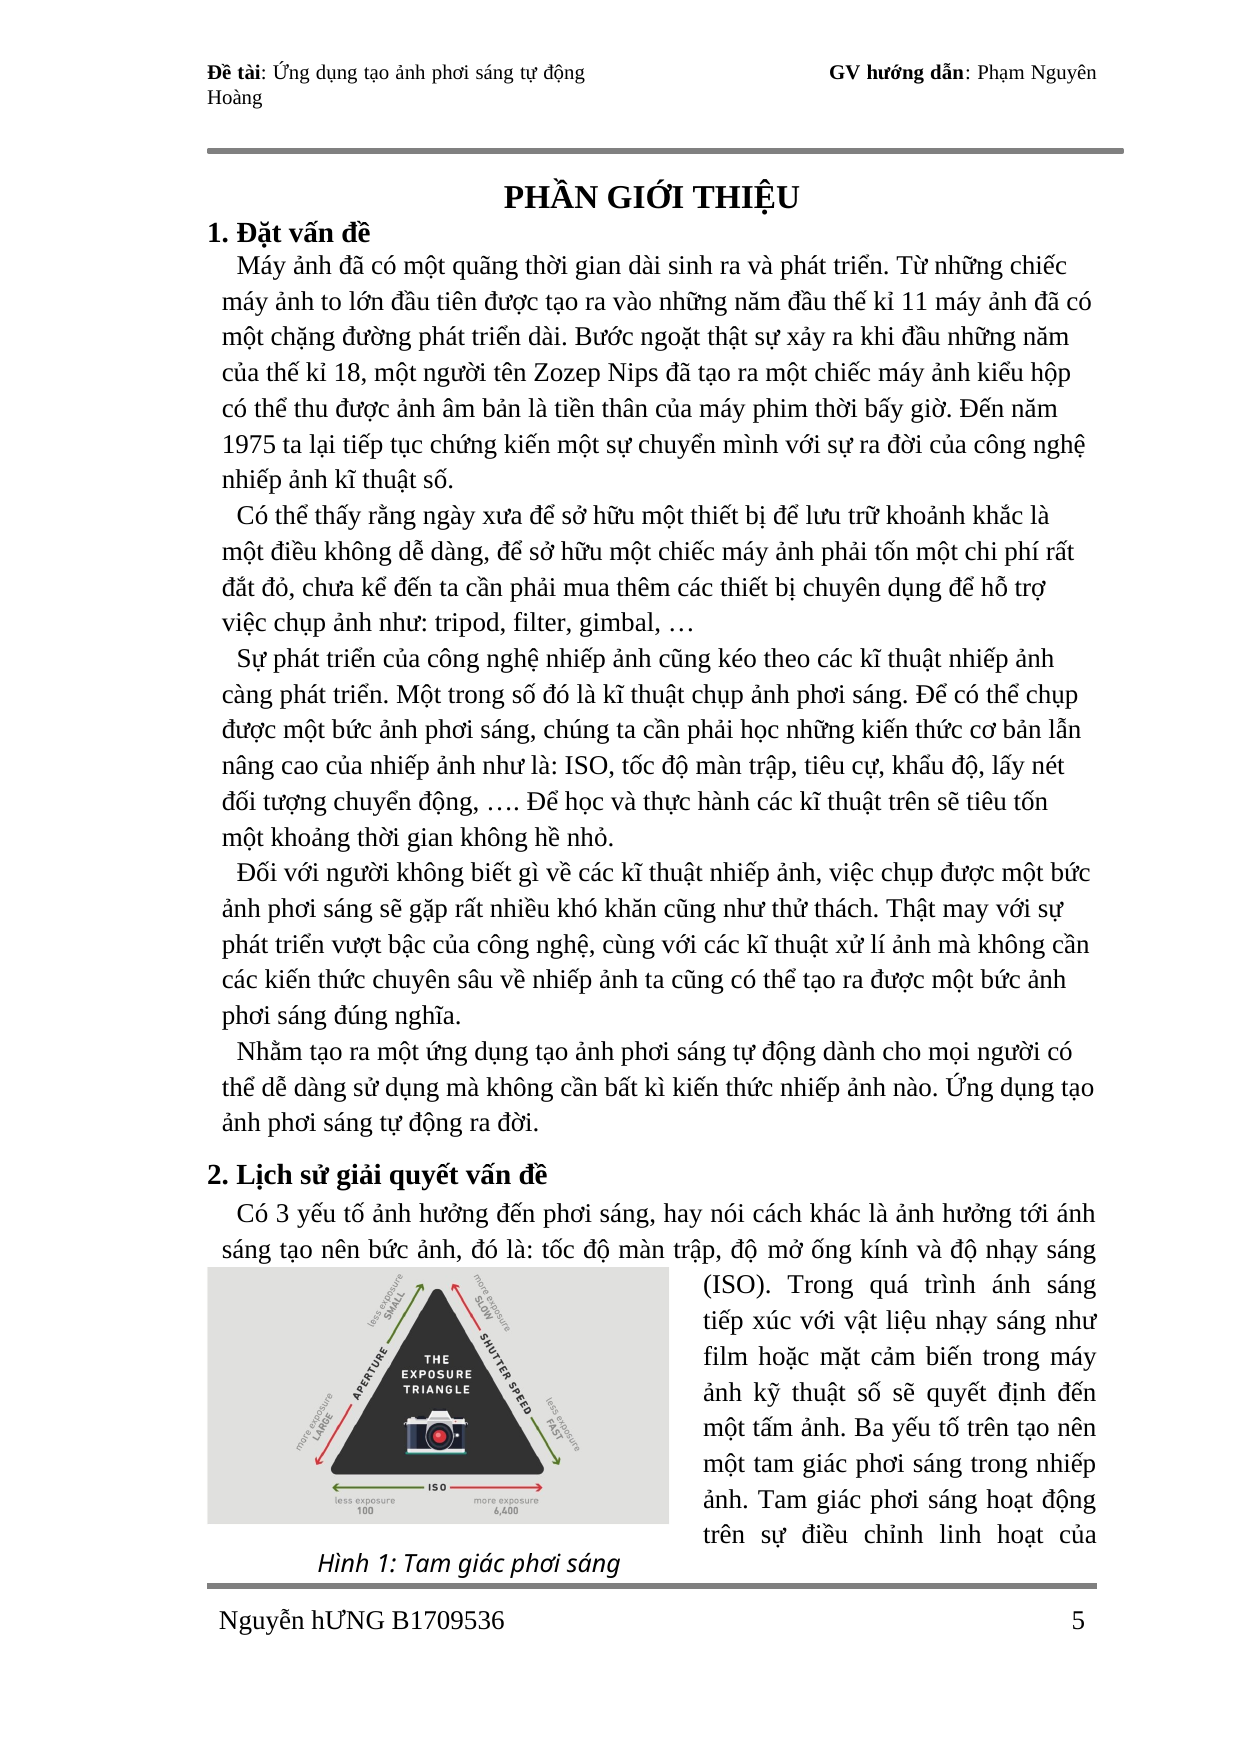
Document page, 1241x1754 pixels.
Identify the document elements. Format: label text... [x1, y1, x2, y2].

subtitle 1. Đặt vấn đề [207, 216, 1097, 249]
text Nhằm tạo ra một ứng dụng tạo ảnh phơi sáng tự động dành cho mọi người có thể dễ dàng sử dụng mà không cần bất kì kiến thức nhiếp ảnh nào. Ứng dụng tạo ảnh phơi sáng tự động ra đời. [222, 1035, 1097, 1138]
text Sự phát triển của công nghệ nhiếp ảnh cũng kéo theo các kĩ thuật nhiếp ảnh càng phát triển. Một trong số đó là kĩ thuật chụp ảnh phơi sáng. Để có thể chụp được một bức ảnh phơi sáng, chúng ta cần phải học những kiến thức cơ bản lẫn nâng cao của nhiếp ảnh như là: ISO, tốc độ màn trập, tiêu cự, khẩu độ, lấy nét đối tượng chuyển động, …. Để học và thực hành các kĩ thuật trên sẽ tiêu tốn một khoảng thời gian không hề nhỏ. [222, 642, 1097, 852]
subtitle 2. Lịch sử giải quyết vấn đề [207, 1157, 1097, 1190]
text Đối với người không biết gì về các kĩ thuật nhiếp ảnh, việc chụp được một bức ảnh phơi sáng sẽ gặp rất nhiều khó khăn cũng như thử thách. Thật may với sự phát triển vượt bậc của công nghệ, cùng với các kĩ thuật xử lí ảnh mà không cần các kiến thức chuyên sâu về nhiếp ảnh ta cũng có thể tạo ra được một bức ảnh phơi sáng đúng nghĩa. [222, 856, 1097, 1031]
text Có thể thấy rằng ngày xưa để sở hữu một thiết bị để lưu trữ khoảnh khắc là một điều không dễ dàng, để sở hữu một chiếc máy ảnh phải tốn một chi phí rất đắt đỏ, chưa kể đến ta cần phải mua thêm các thiết bị chuyên dụng để hỗ trợ việc chụp ảnh như: tripod, filter, gimbal, … [222, 499, 1097, 637]
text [222, 1197, 1097, 1550]
text Máy ảnh đã có một quãng thời gian dài sinh ra và phát triển. Từ những chiếc máy ảnh to lớn đầu tiên được tạo ra vào những năm đầu thế kỉ 11 máy ảnh đã có một chặng đường phát triển dài. Bước ngoặt thật sự xảy ra khi đầu những năm của thế kỉ 18, một người tên Zozep Nips đã tạo ra một chiếc máy ảnh kiểu hộp có thể thu được ảnh âm bản là tiền thân của máy phim thời bấy giờ. Đến năm 1975 ta lại tiếp tục chứng kiến một sự chuyển mình với sự ra đời của công nghệ nhiếp ảnh kĩ thuật số. [222, 249, 1097, 494]
picture [206, 1267, 670, 1525]
subtitle PHẦN GIỚI THIỆU [207, 177, 1097, 216]
